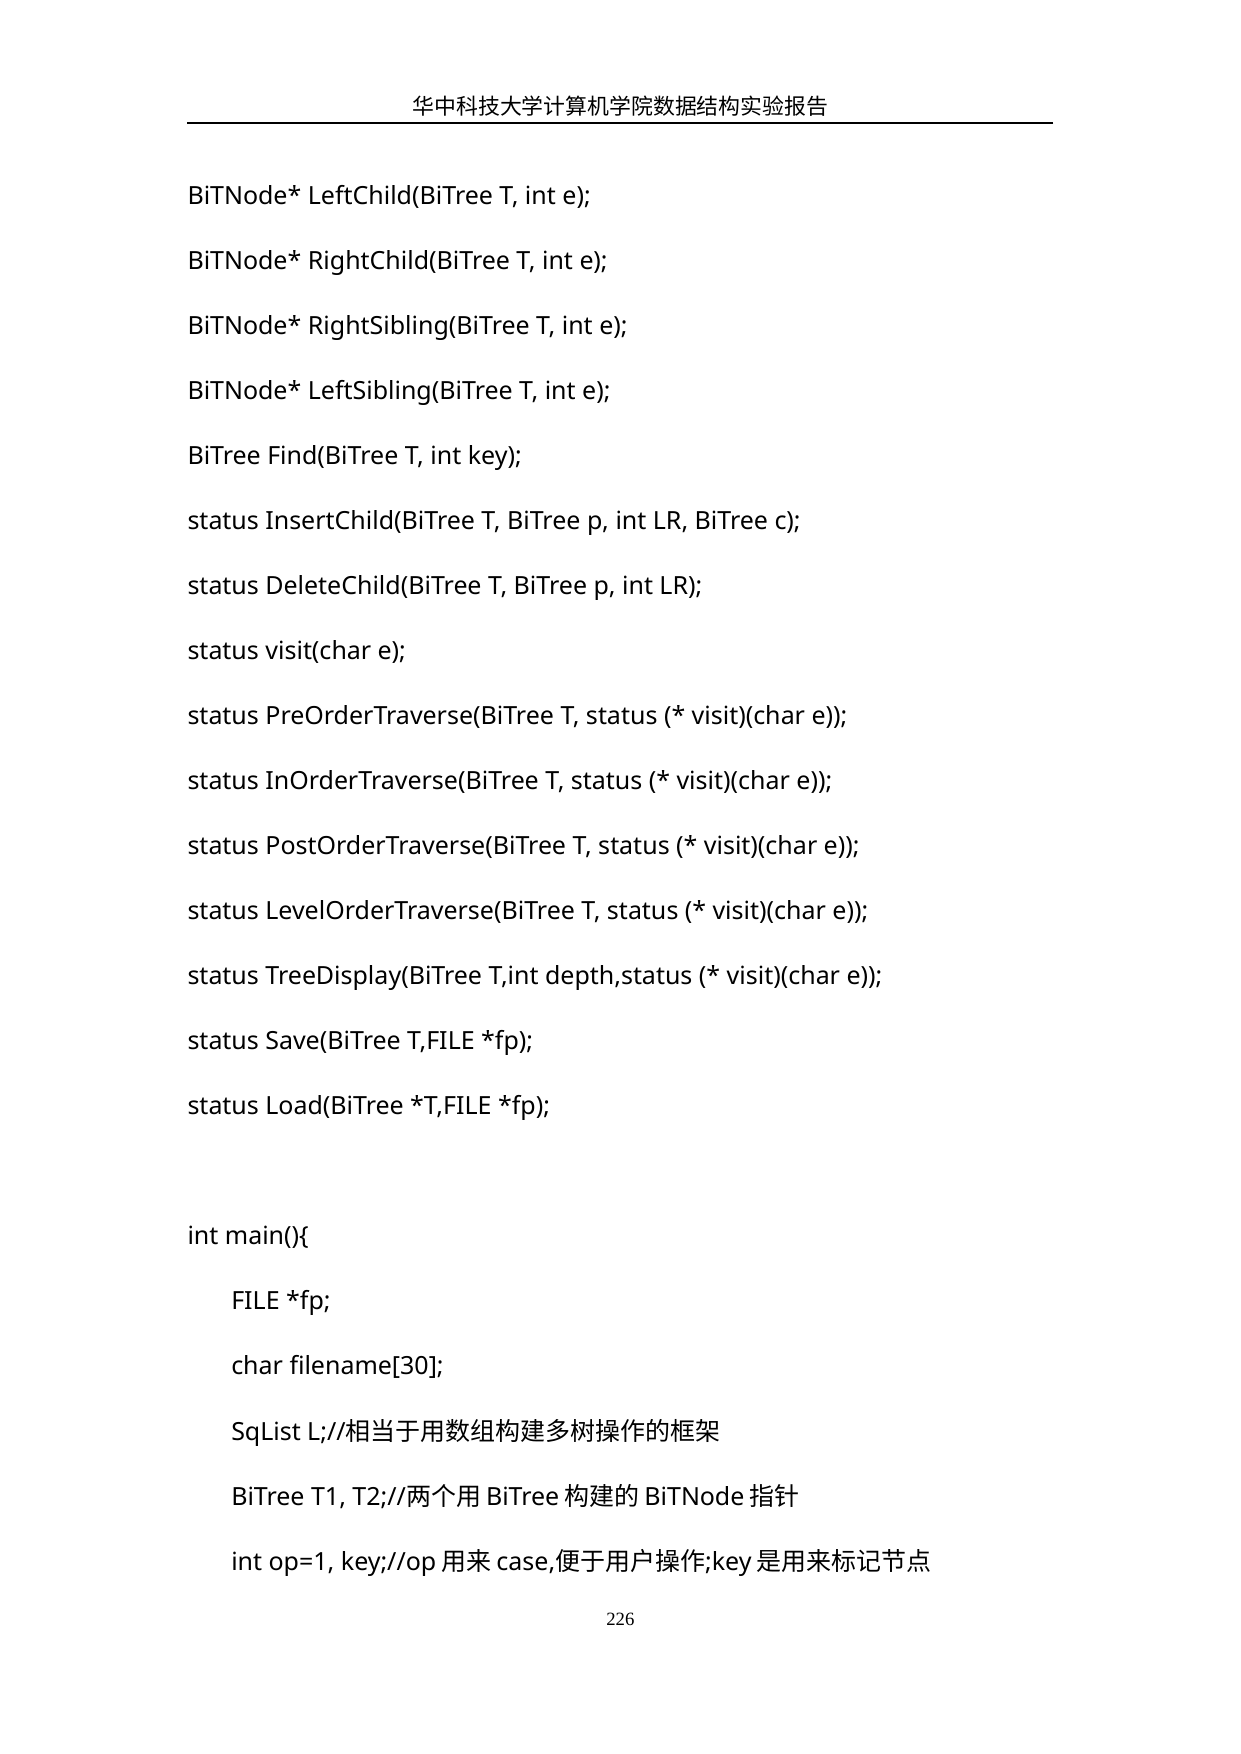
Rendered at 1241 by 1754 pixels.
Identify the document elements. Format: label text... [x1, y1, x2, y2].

text BiTree Find(BiTree T, int key); [187, 422, 1053, 487]
text status visit(char e); [187, 617, 1053, 682]
text char filename[30]; [187, 1332, 1053, 1397]
text status PostOrderTraverse(BiTree T, status (* visit)(char e)); [187, 812, 1053, 877]
text status InOrderTraverse(BiTree T, status (* visit)(char e)); [187, 747, 1053, 812]
text SqList L;//相当于用数组构建多树操作的框架 [187, 1397, 1053, 1462]
text status DeleteChild(BiTree T, BiTree p, int LR); [187, 552, 1053, 617]
text status InsertChild(BiTree T, BiTree p, int LR, BiTree c); [187, 487, 1053, 552]
text status Save(BiTree T,FILE *fp); [187, 1007, 1053, 1072]
text status LevelOrderTraverse(BiTree T, status (* visit)(char e)); [187, 877, 1053, 942]
text BiTNode* RightChild(BiTree T, int e); [187, 227, 1053, 292]
text BiTree T1, T2;//两个用BiTree构建的BiTNode指针 [187, 1462, 1053, 1527]
text BiTNode* LeftChild(BiTree T, int e); [187, 162, 1053, 227]
text FILE *fp; [187, 1267, 1053, 1332]
text int main(){ [187, 1202, 1053, 1267]
text BiTNode* LeftSibling(BiTree T, int e); [187, 357, 1053, 422]
text int op=1, key;//op用来case,便于用户操作;key是用来标记节点 [187, 1527, 1053, 1592]
text status Load(BiTree *T,FILE *fp); [187, 1072, 1053, 1137]
text BiTNode* RightSibling(BiTree T, int e); [187, 292, 1053, 357]
text status PreOrderTraverse(BiTree T, status (* visit)(char e)); [187, 682, 1053, 747]
text status TreeDisplay(BiTree T,int depth,status (* visit)(char e)); [187, 942, 1053, 1007]
